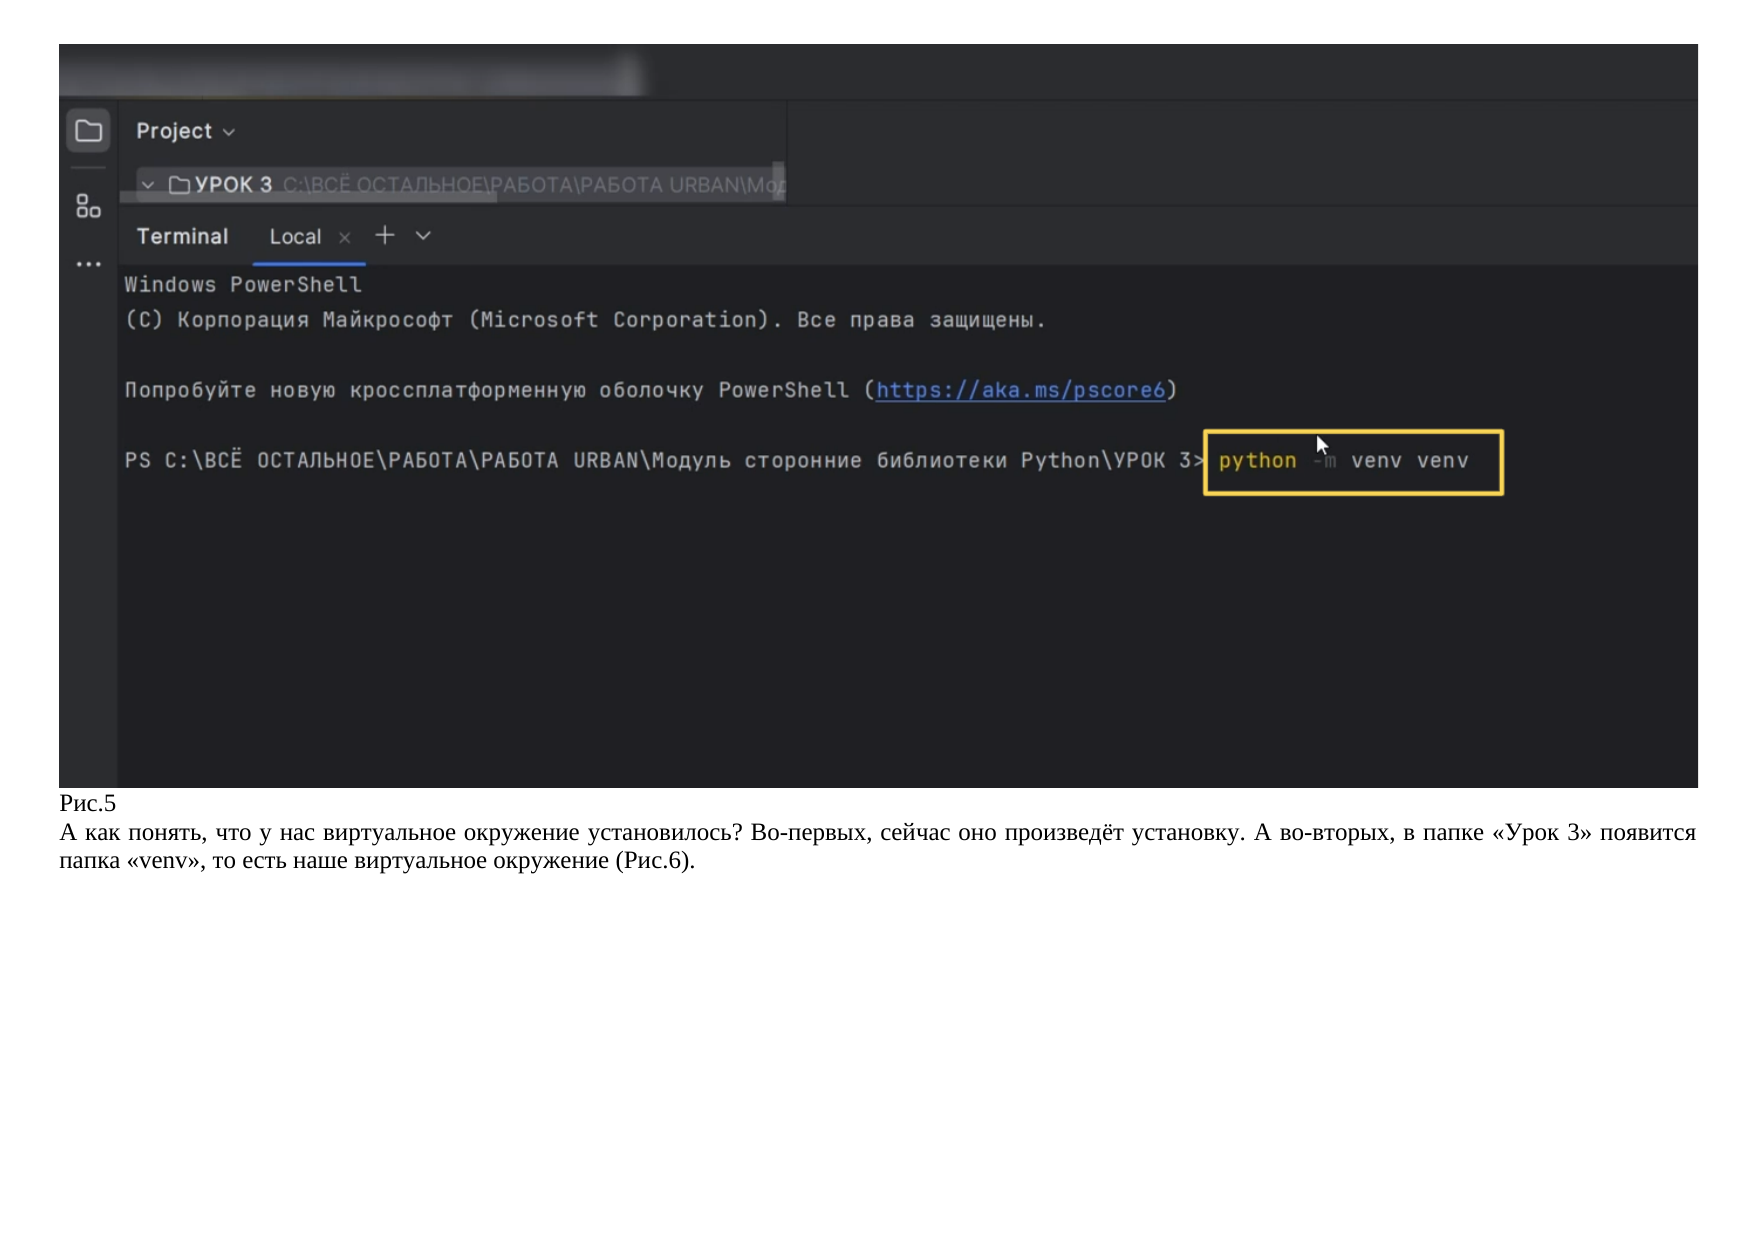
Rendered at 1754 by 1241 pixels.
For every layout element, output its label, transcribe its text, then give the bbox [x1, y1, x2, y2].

text А как понять, что у нас виртуальное окружение установилось? Во-первых, сейчас оно произведёт установку. А во-вторых, в папке «Урок 3» появится папка «venv», то есть наше виртуальное окружение (Рис.6). [59, 817, 1698, 874]
picture [59, 44, 1699, 788]
text Рис.5 [59, 788, 1698, 817]
